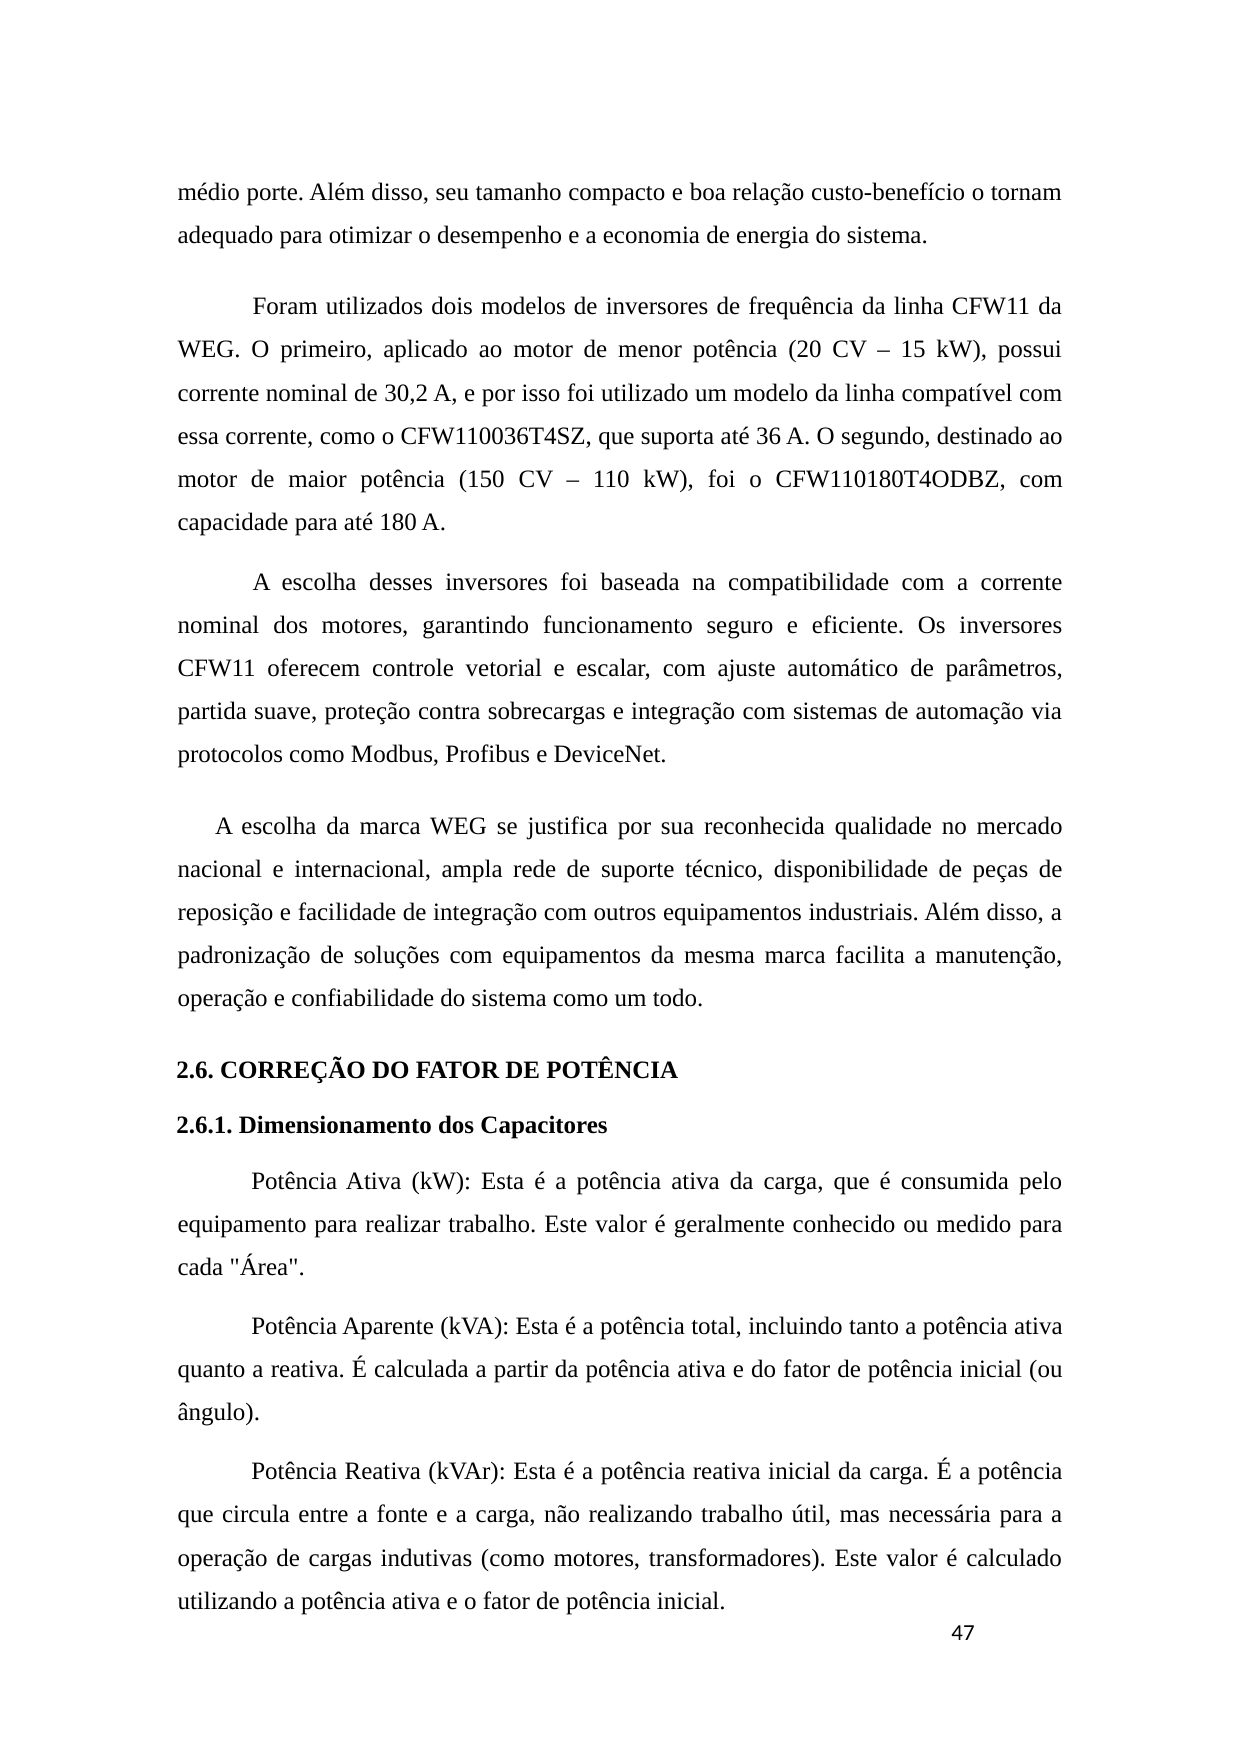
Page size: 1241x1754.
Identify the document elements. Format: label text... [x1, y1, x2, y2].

subtitle 2.6. CORREÇÃO DO FATOR DE POTÊNCIA [176, 1055, 1063, 1084]
text Potência Ativa (kW): Esta é a potência ativa da carga, que é consumida pelo equipamento para realizar trabalho. Este valor é geralmente conhecido ou medido para cada "Área". [177, 1166, 1063, 1281]
subtitle 2.6.1. Dimensionamento dos Capacitores [176, 1111, 1063, 1139]
text Potência Reativa (kVAr): Esta é a potência reativa inicial da carga. É a potência que circula entre a fonte e a carga, não realizando trabalho útil, mas necessária para a operação de cargas indutivas (como motores, transformadores). Este valor é calculado utilizando a potência ativa e o fator de potência inicial. [177, 1456, 1063, 1614]
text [177, 177, 1063, 249]
text Foram utilizados dois modelos de inversores de frequência da linha CFW11 da WEG. O primeiro, aplicado ao motor de menor potência (20 CV – 15 kW), possui corrente nominal de 30,2 A, e por isso foi utilizado um modelo da linha compatível com essa corrente, como o CFW110036T4SZ, que suporta até 36 A. O segundo, destinado ao motor de maior potência (150 CV – 110 kW), foi o CFW110180T4ODBZ, com capacidade para até 180 A. [177, 291, 1063, 536]
text A escolha da marca WEG se justifica por sua reconhecida qualidade no mercado nacional e internacional, ampla rede de suporte técnico, disponibilidade de peças de reposição e facilidade de integração com outros equipamentos industriais. Além disso, a padronização de soluções com equipamentos da mesma marca facilita a manutenção, operação e confiabilidade do sistema como um todo. [177, 811, 1063, 1012]
text A escolha desses inversores foi baseada na compatibilidade com a corrente nominal dos motores, garantindo funcionamento seguro e eficiente. Os inversores CFW11 oferecem controle vetorial e escalar, com ajuste automático de parâmetros, partida suave, proteção contra sobrecargas e integração com sistemas de automação via protocolos como Modbus, Profibus e DeviceNet. [177, 567, 1063, 768]
text Potência Aparente (kVA): Esta é a potência total, incluindo tanto a potência ativa quanto a reativa. É calculada a partir da potência ativa e do fator de potência inicial (ou ângulo). [177, 1311, 1063, 1426]
